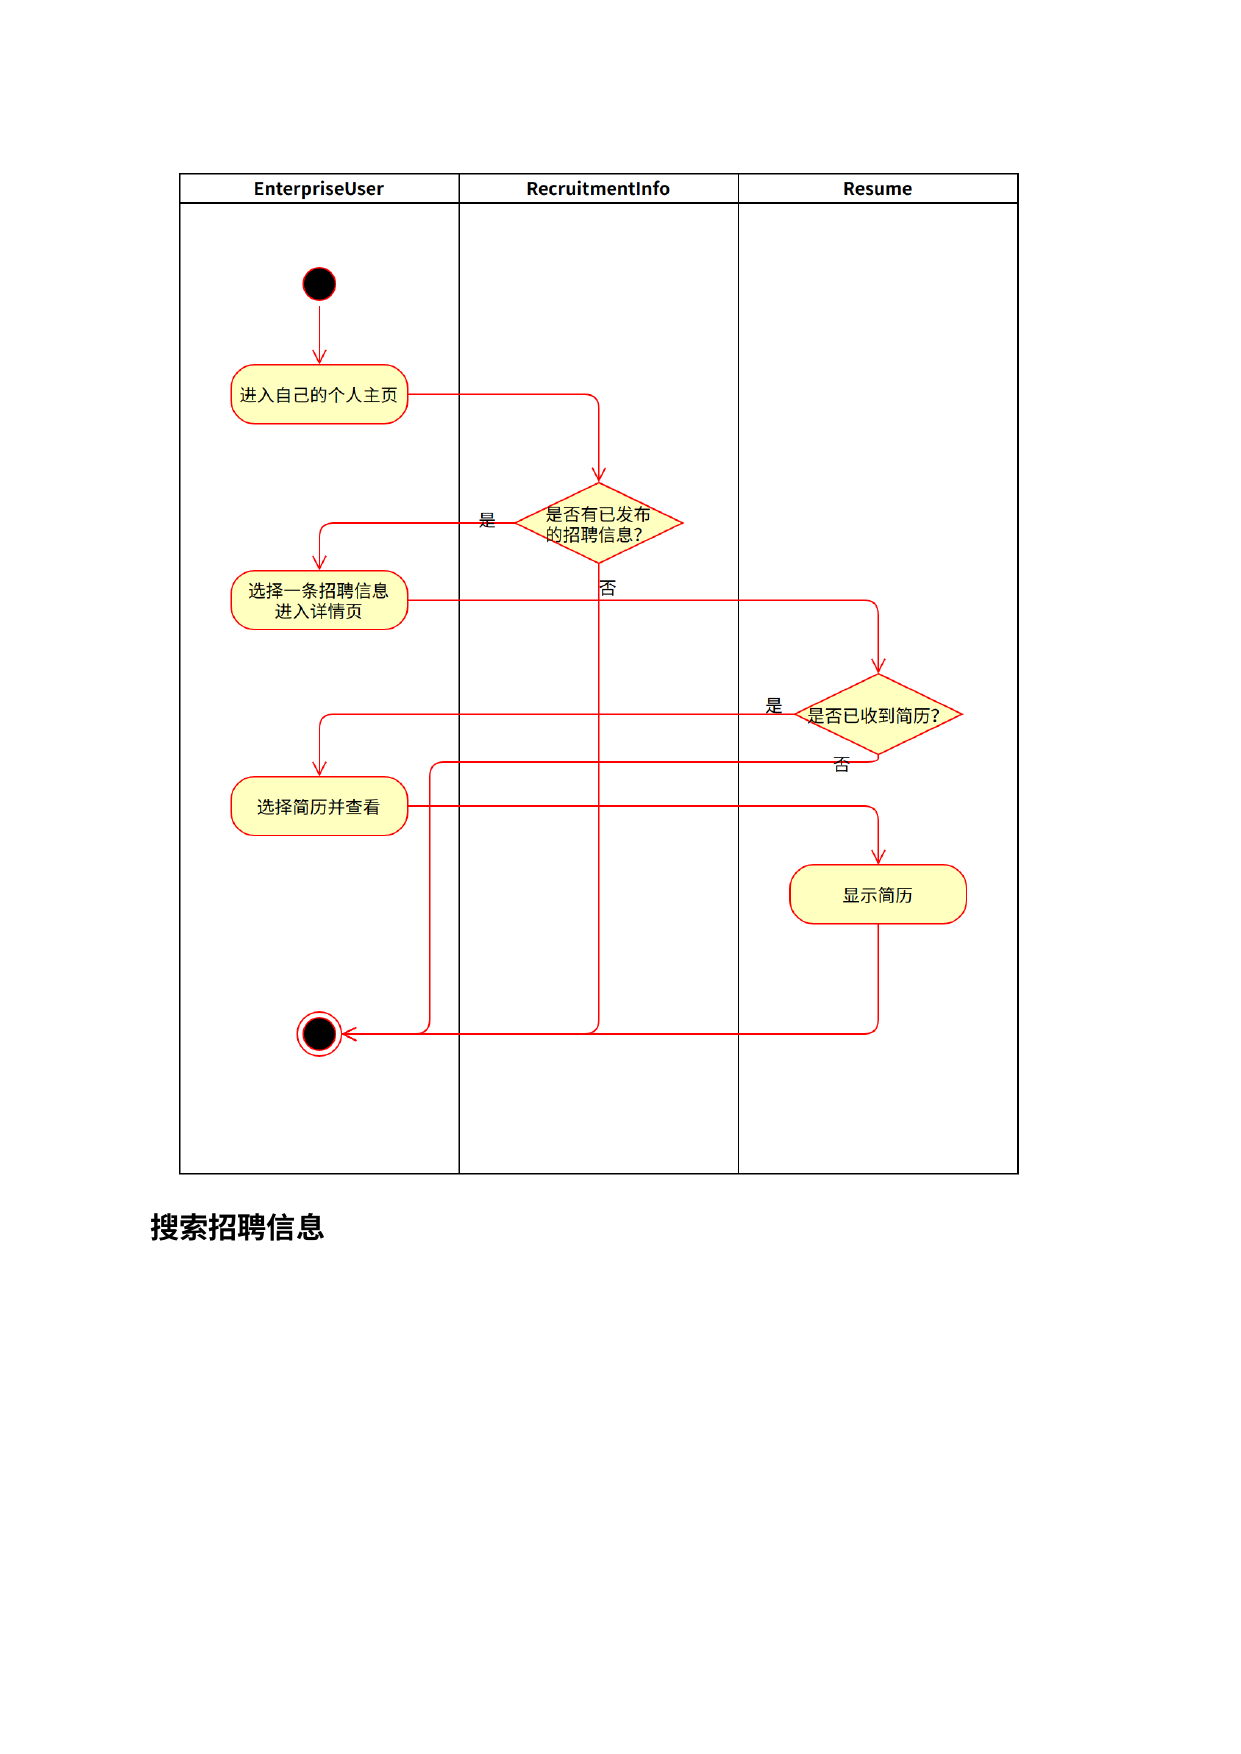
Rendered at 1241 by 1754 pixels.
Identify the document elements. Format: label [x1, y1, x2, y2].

picture [155, 150, 1042, 1205]
